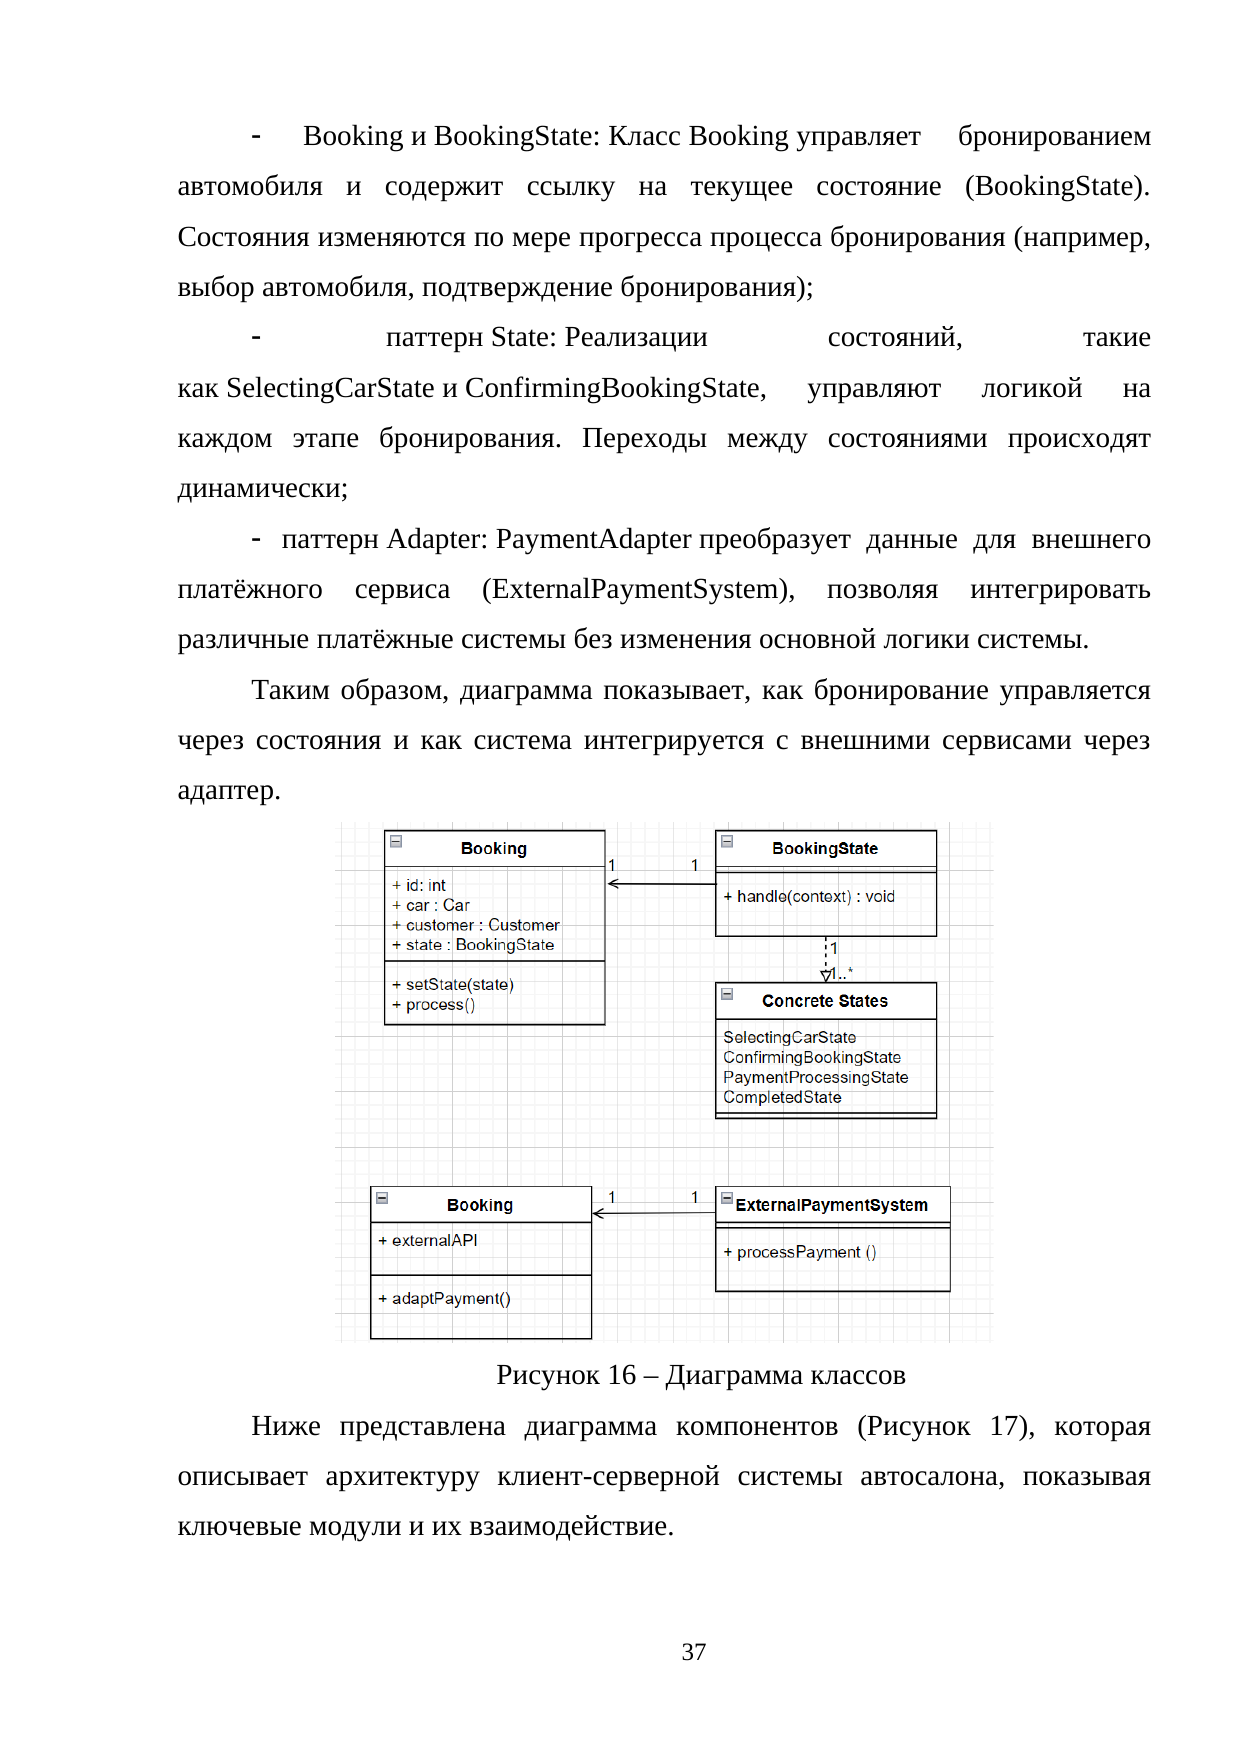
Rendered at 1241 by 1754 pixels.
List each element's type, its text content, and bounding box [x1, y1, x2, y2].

picture [335, 822, 994, 1343]
list Booking и BookingState: Класс Booking управляет бронированием автомобиля и содержит ссылку на текущее состояние (BookingState). Состояния изменяются по мере прогресса процесса бронирования (например, выбор автомобиля, подтверждение бронирования); [177, 118, 1152, 303]
text Ниже представлена диаграмма компонентов (Рисунок 17), которая описывает архитектуру клиент-серверной системы автосалона, показывая ключевые модули и их взаимодействие. [177, 1408, 1152, 1542]
text Таким образом, диаграмма показывает, как бронирование управляется через состояния и как система интегрируется с внешними сервисами через адаптер. [177, 672, 1152, 806]
list паттерн State: Реализации состояний, такие как SelectingCarState и ConfirmingBookingState, управляют логикой на каждом этапе бронирования. Переходы между состояниями происходят динамически; [177, 319, 1152, 504]
list Рисунок 16 – Диаграмма классов [177, 1357, 1152, 1391]
list паттерн Adapter: PaymentAdapter преобразует данные для внешнего платёжного сервиса (ExternalPaymentSystem), позволяя интегрировать различные платёжные системы без изменения основной логики системы. [177, 521, 1152, 655]
